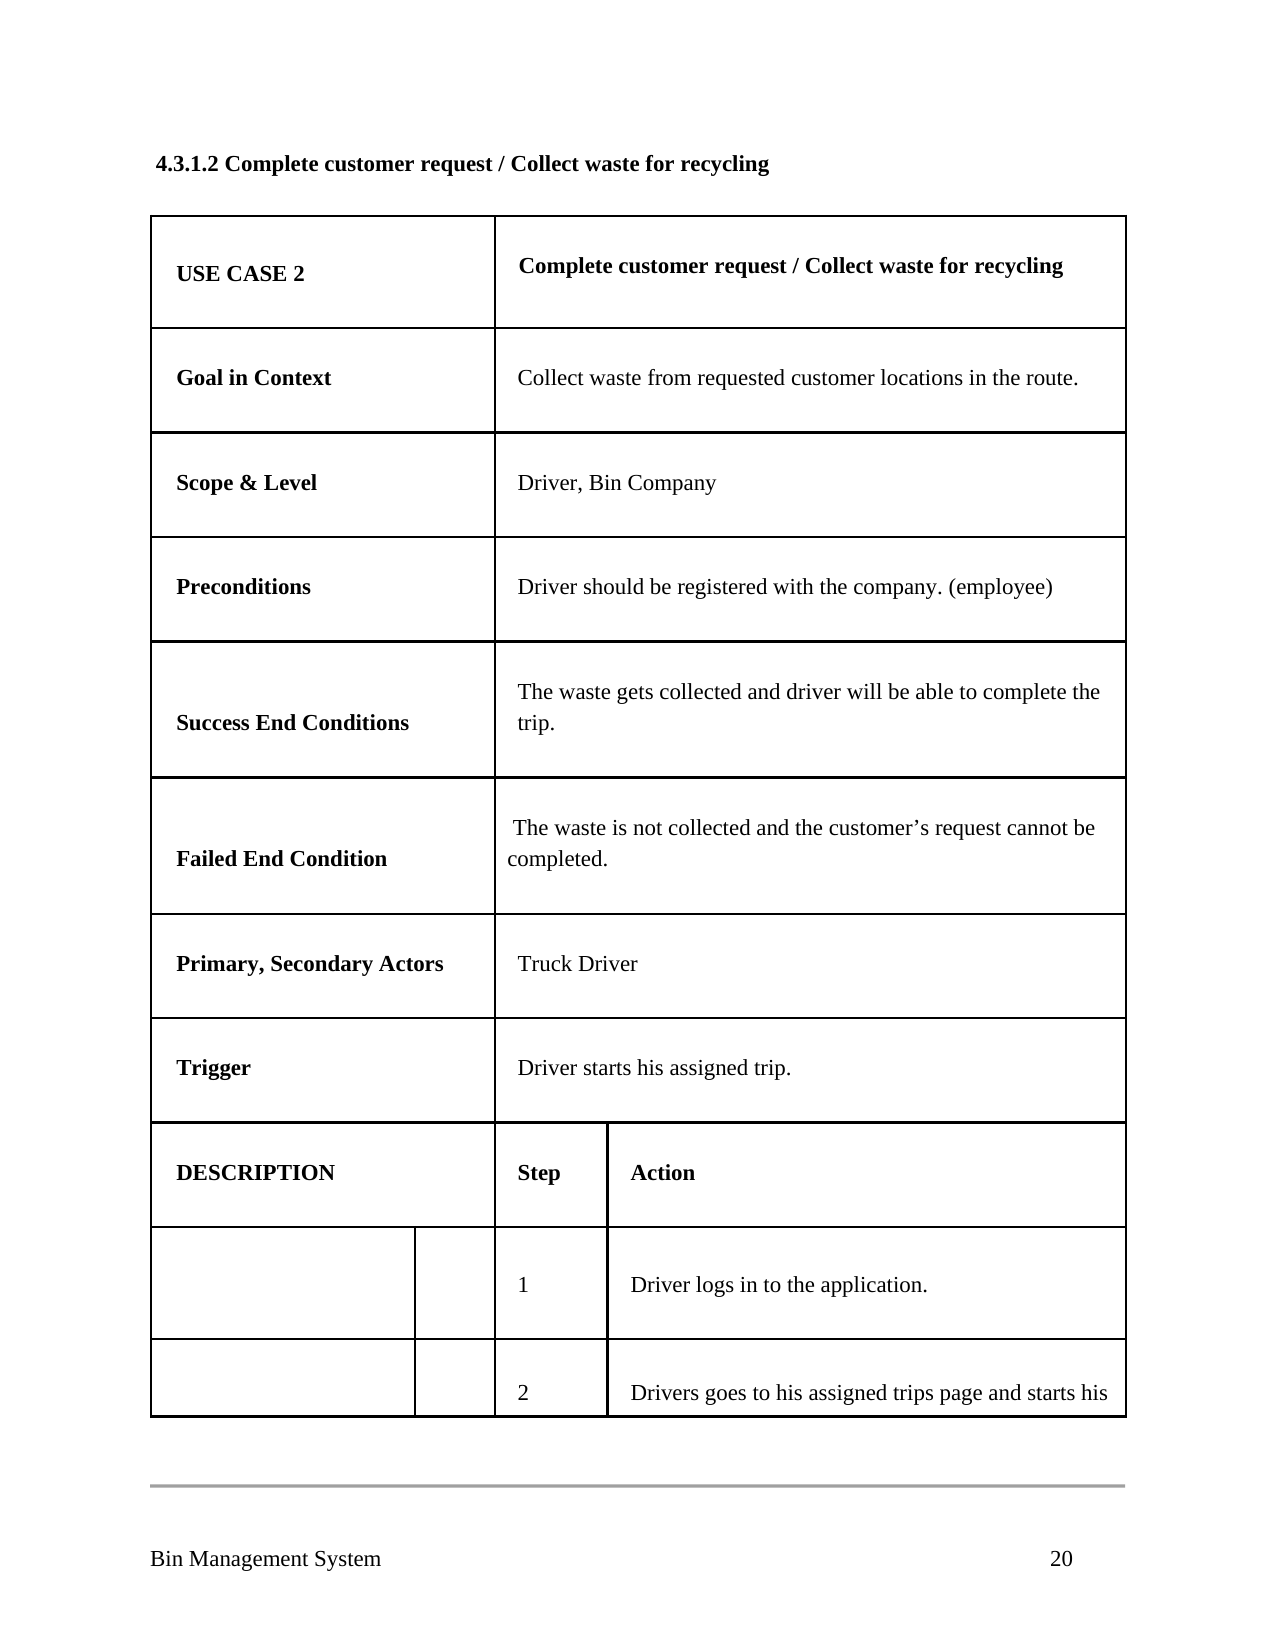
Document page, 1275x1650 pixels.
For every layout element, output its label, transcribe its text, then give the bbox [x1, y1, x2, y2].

table_cell [416, 1228, 494, 1338]
table_cell Step [496, 1124, 606, 1226]
table_cell The waste is not collected and the customer’s request cannot be completed. [496, 779, 1125, 912]
table_cell DESCRIPTION [152, 1124, 494, 1226]
table_cell Driver starts his assigned trip. [496, 1019, 1125, 1121]
table_header Complete customer request / Collect waste for recycling [496, 217, 1125, 327]
table_cell Scope & Level [152, 434, 494, 536]
table_cell Trigger [152, 1019, 494, 1121]
table_cell [152, 1340, 414, 1415]
table_cell Preconditions [152, 538, 494, 640]
table_cell Primary, Secondary Actors [152, 915, 494, 1017]
table_cell Goal in Context [152, 329, 494, 431]
table_cell Action [609, 1124, 1125, 1226]
table_cell Success End Conditions [152, 643, 494, 776]
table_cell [609, 1340, 1125, 1415]
table_cell The waste gets collected and driver will be able to complete the trip. [496, 643, 1125, 776]
text 4.3.1.2 Complete customer request / Collect waste for recycling [150, 150, 1125, 176]
table_cell Driver, Bin Company [496, 434, 1125, 536]
table_cell Driver should be registered with the company. (employee) [496, 538, 1125, 640]
table_cell 2 [496, 1340, 606, 1415]
table_cell Driver logs in to the application. [609, 1228, 1125, 1338]
table_cell [416, 1340, 494, 1415]
table_cell Truck Driver [496, 915, 1125, 1017]
table_cell [152, 1228, 414, 1338]
table_header USE CASE 2 [152, 217, 494, 327]
table_cell Collect waste from requested customer locations in the route. [496, 329, 1125, 431]
table_cell 1 [496, 1228, 606, 1338]
table_cell Failed End Condition [152, 779, 494, 912]
